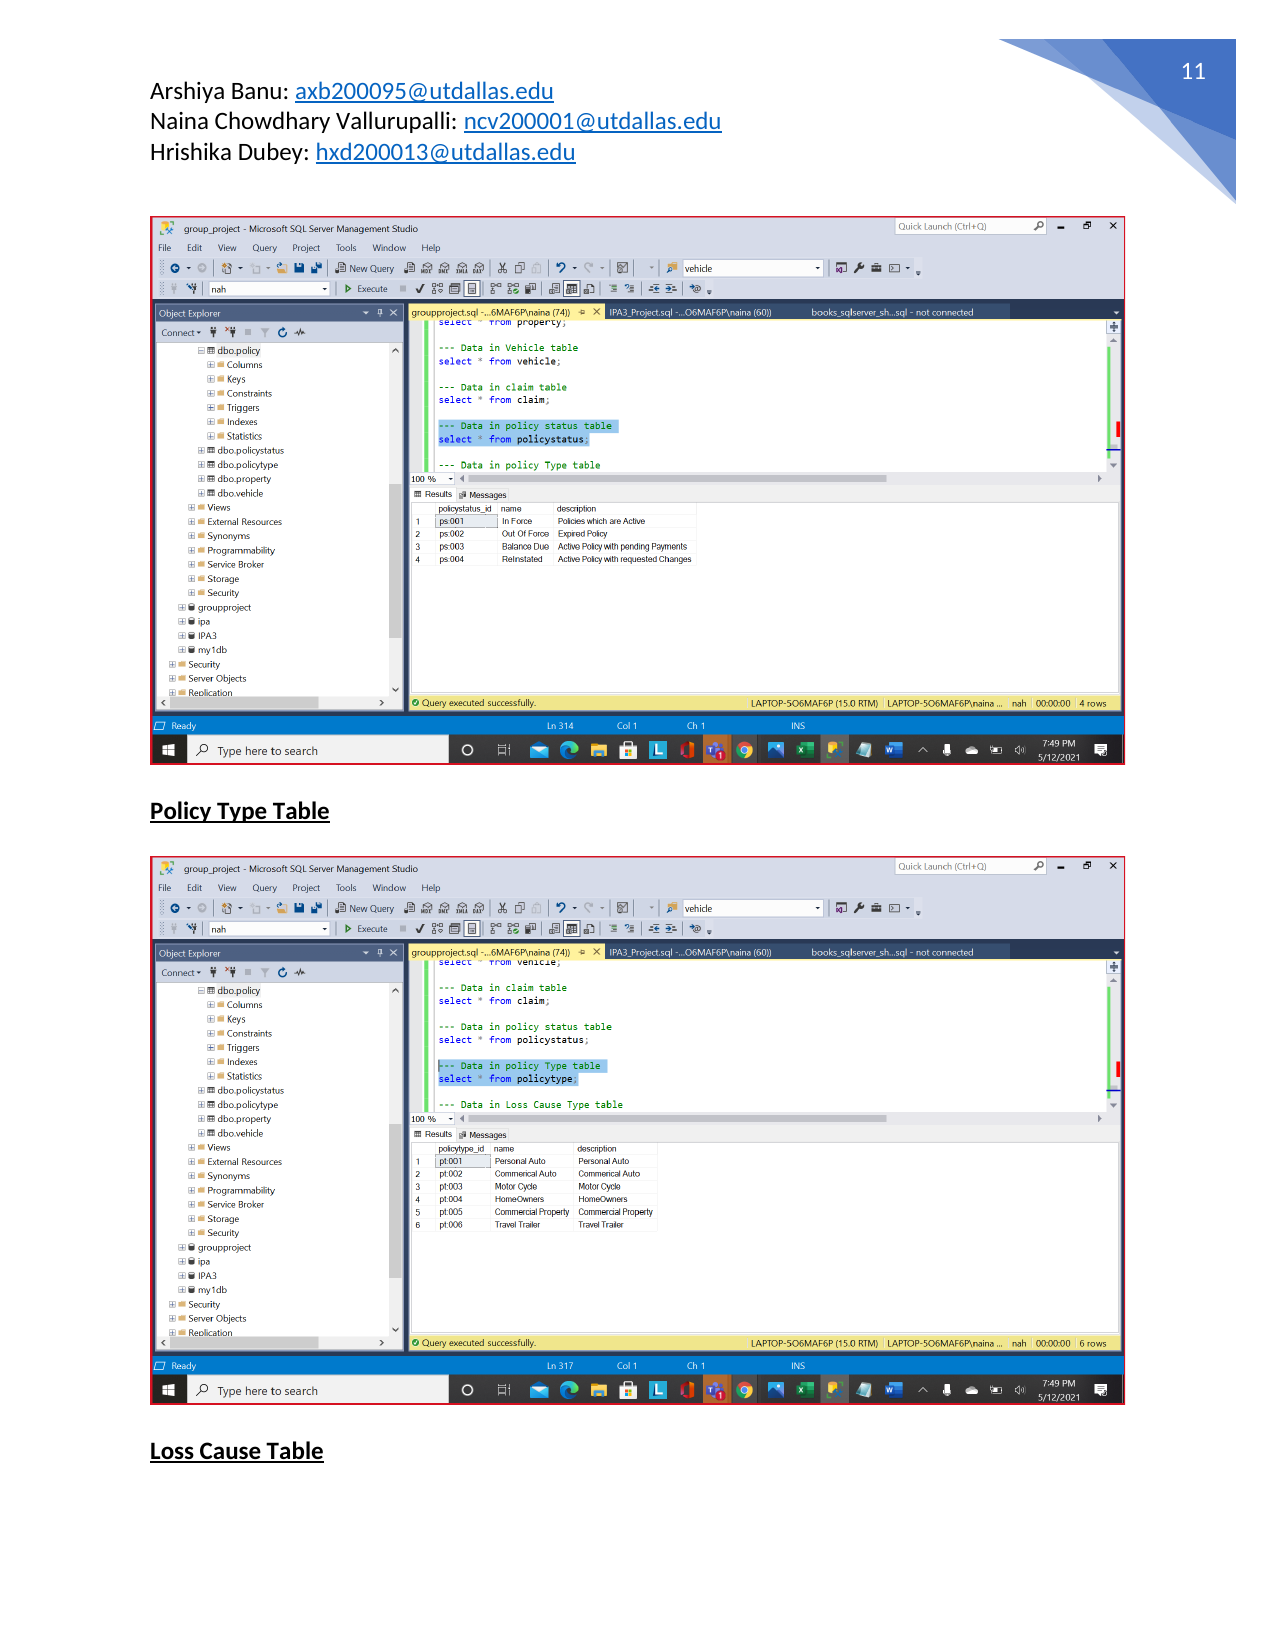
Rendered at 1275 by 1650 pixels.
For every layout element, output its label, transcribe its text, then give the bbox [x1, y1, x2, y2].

picture [997, 39, 1236, 205]
text Policy Type Table [150, 795, 1125, 826]
text Loss Cause Table [150, 1435, 1125, 1466]
picture [150, 216, 1125, 765]
picture [150, 856, 1125, 1405]
